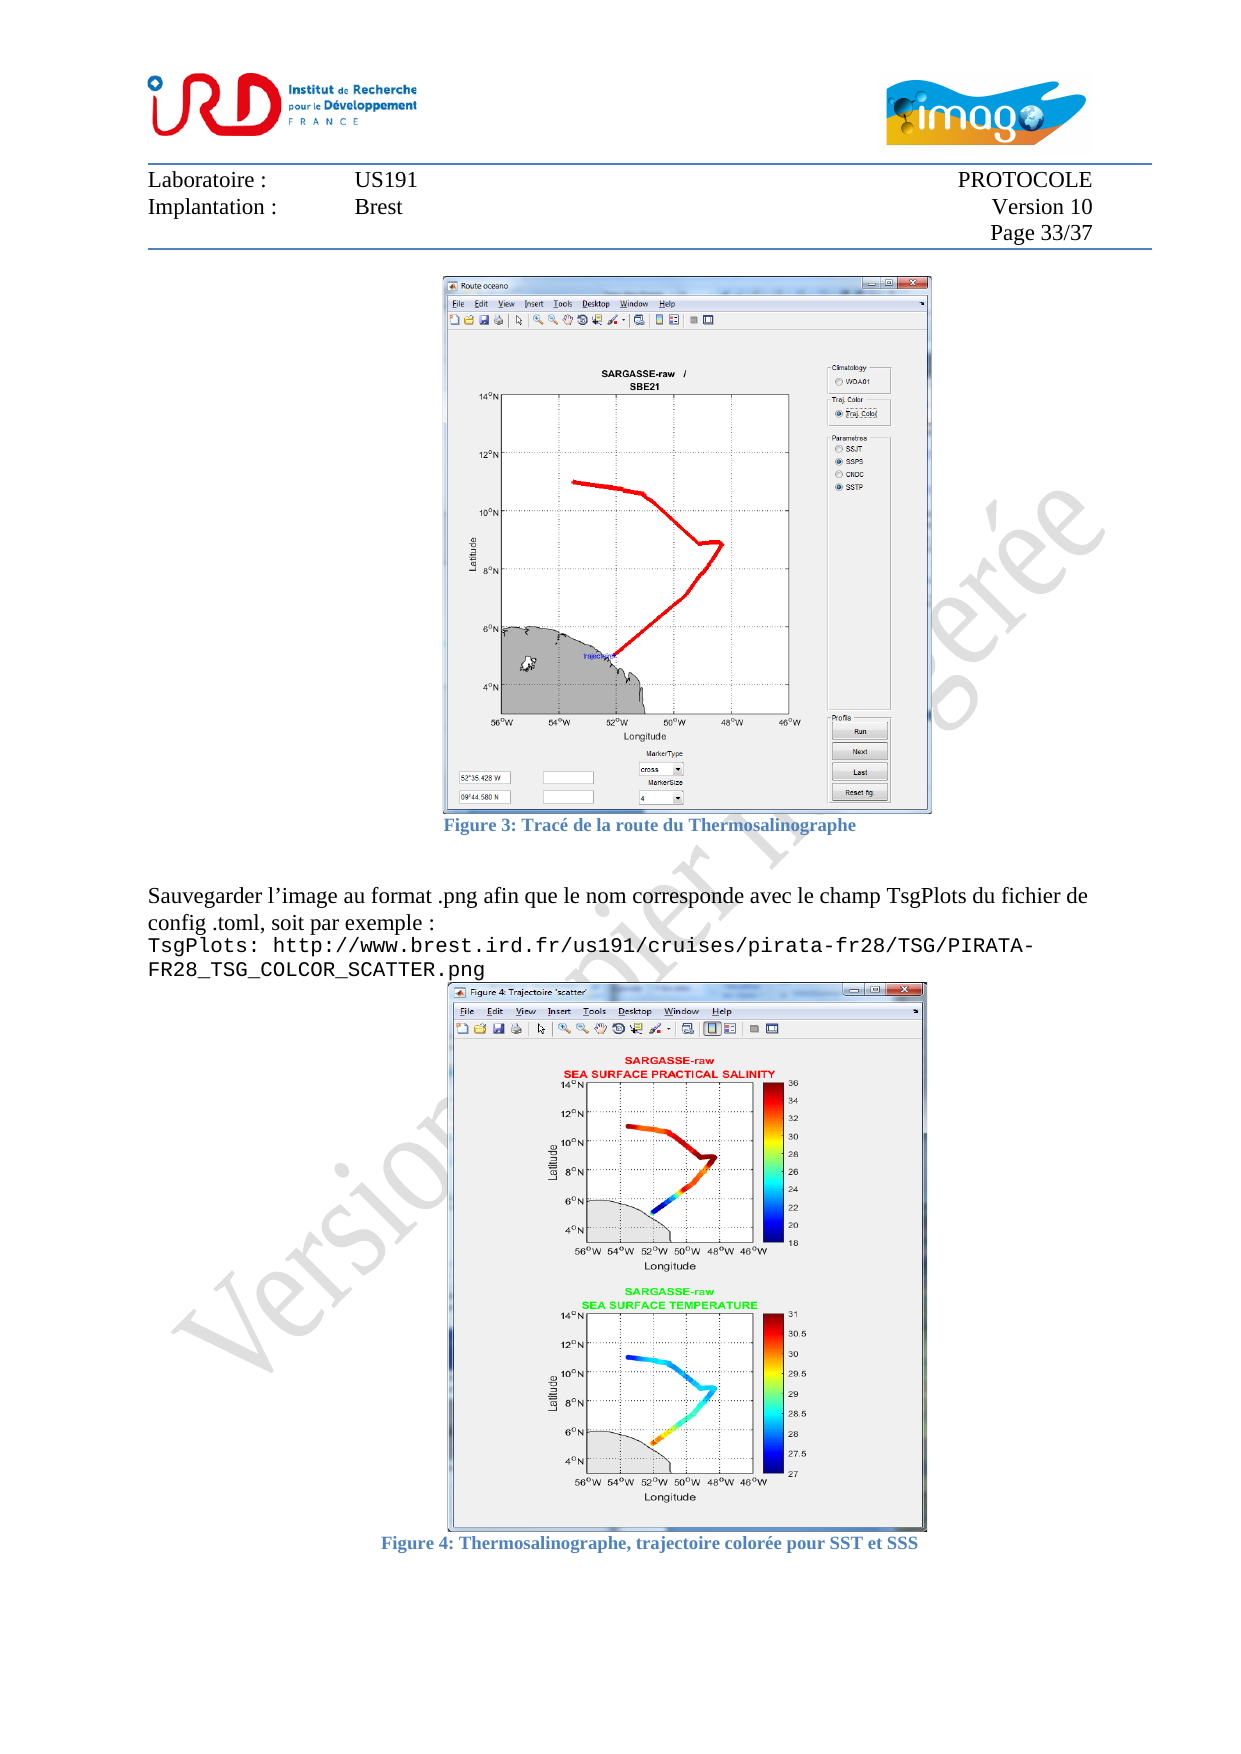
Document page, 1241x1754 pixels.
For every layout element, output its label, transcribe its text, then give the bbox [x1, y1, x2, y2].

list Sauvegarder l’image au format .png afin que le nom corresponde avec le champ TsgPlots du fichier de config .toml, soit par exemple : [148, 882, 1152, 935]
picture [442, 276, 932, 814]
picture [447, 982, 928, 1532]
picture [877, 73, 1093, 155]
text TsgPlots: http://www.brest.ird.fr/us191/cruises/pirata-fr28/TSG/PIRATA-FR28_TSG_COLCOR_SCATTER.png [148, 935, 1152, 982]
picture [147, 73, 417, 136]
